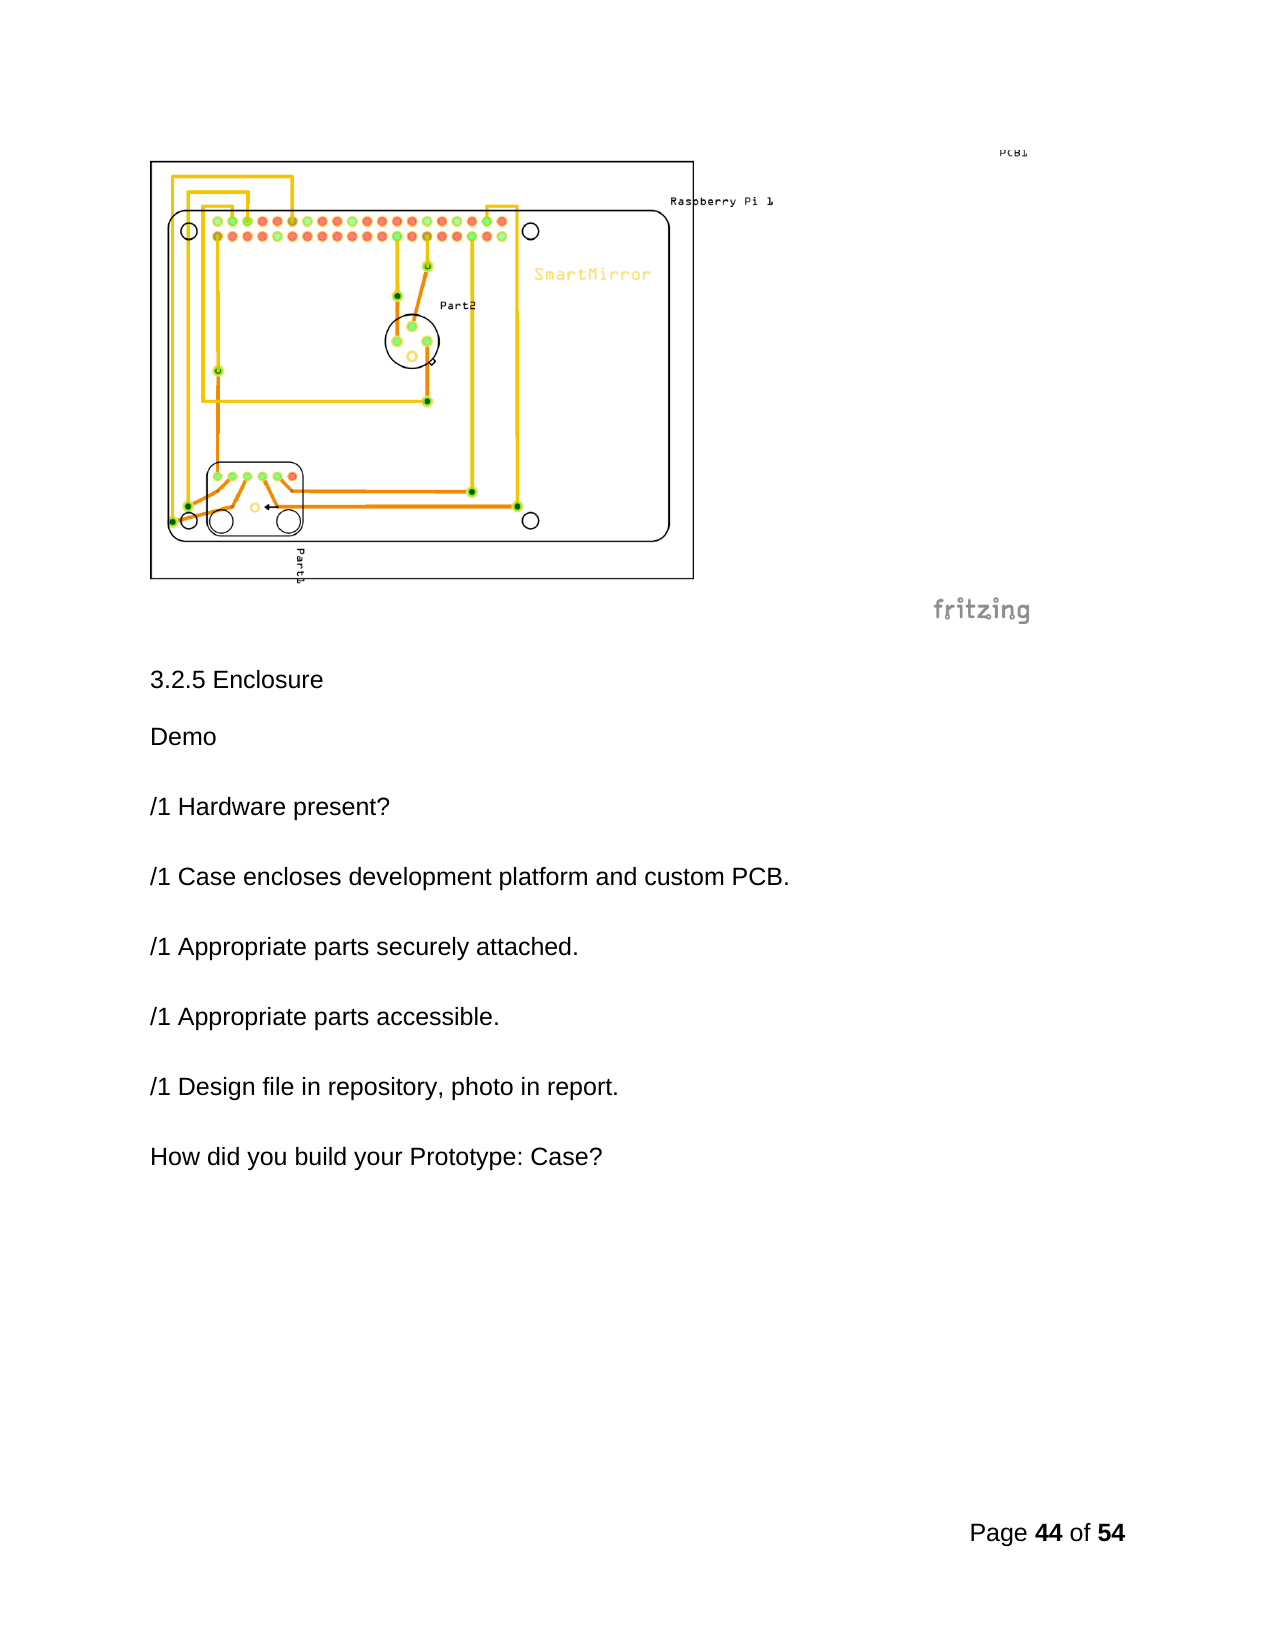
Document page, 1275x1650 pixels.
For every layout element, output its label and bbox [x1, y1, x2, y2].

picture [150, 150, 1031, 624]
